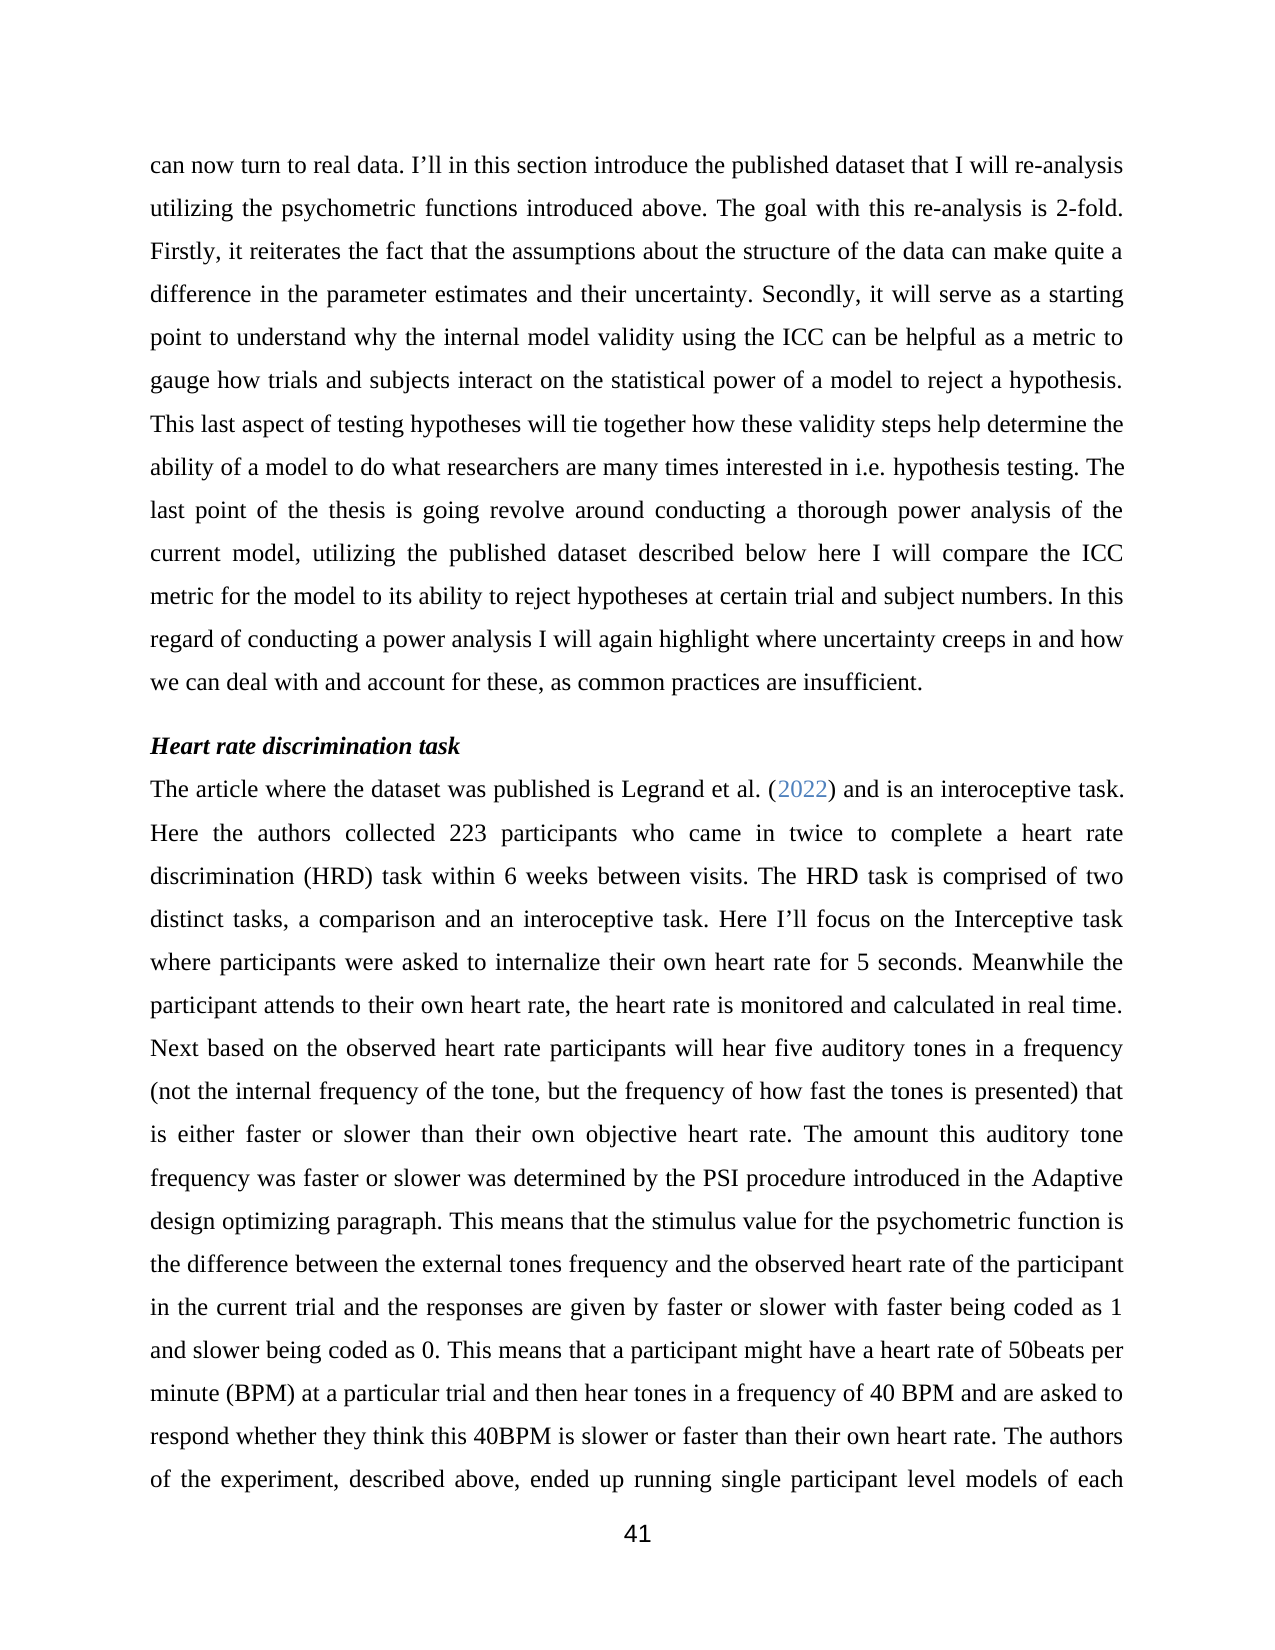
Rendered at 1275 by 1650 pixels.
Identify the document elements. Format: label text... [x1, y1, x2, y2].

subtitle Heart rate discrimination task [150, 731, 1125, 760]
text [150, 150, 1125, 696]
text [150, 774, 1125, 1493]
